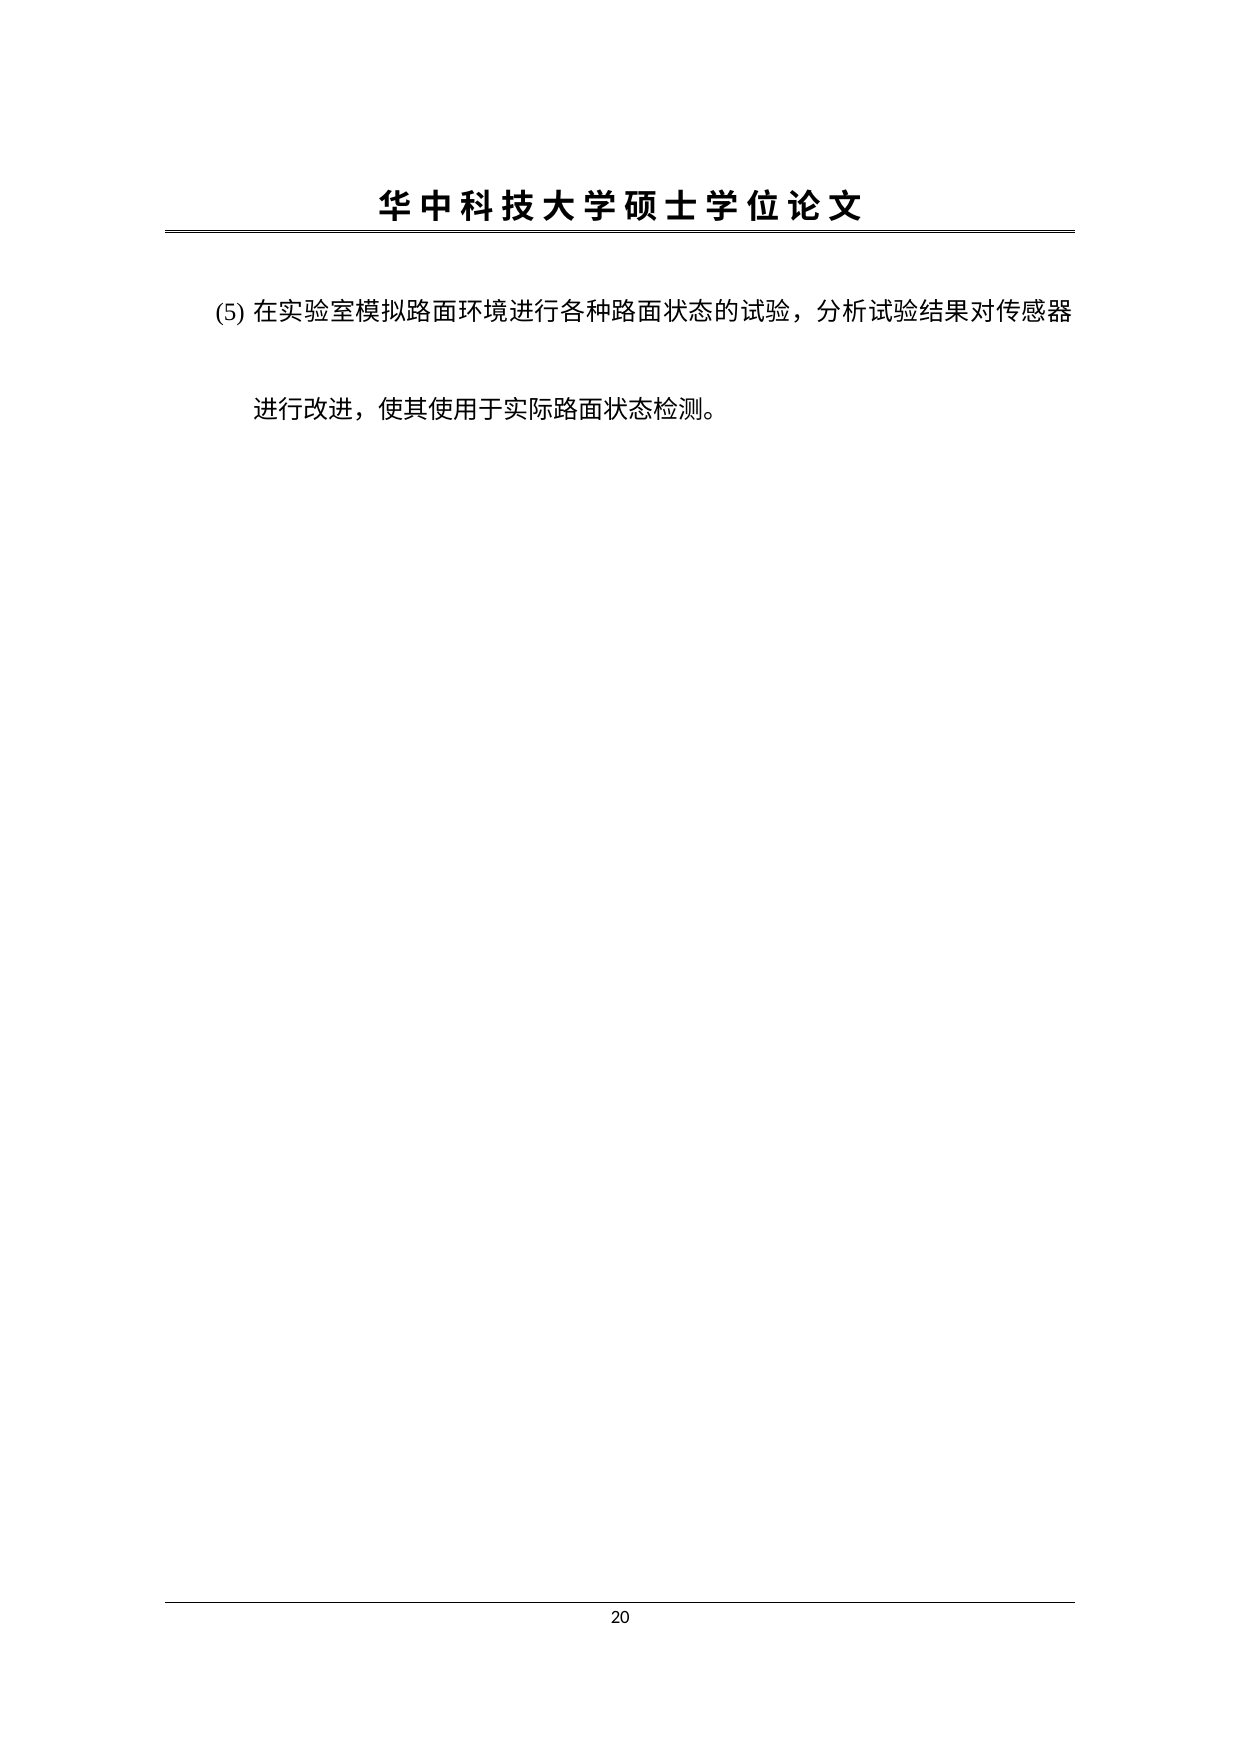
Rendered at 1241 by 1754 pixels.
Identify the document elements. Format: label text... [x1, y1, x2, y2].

list 在实验室模拟路面环境进行各种路面状态的试验，分析试验结果对传感器进行改进，使其使用于实际路面状态检测。 [215, 277, 1075, 440]
